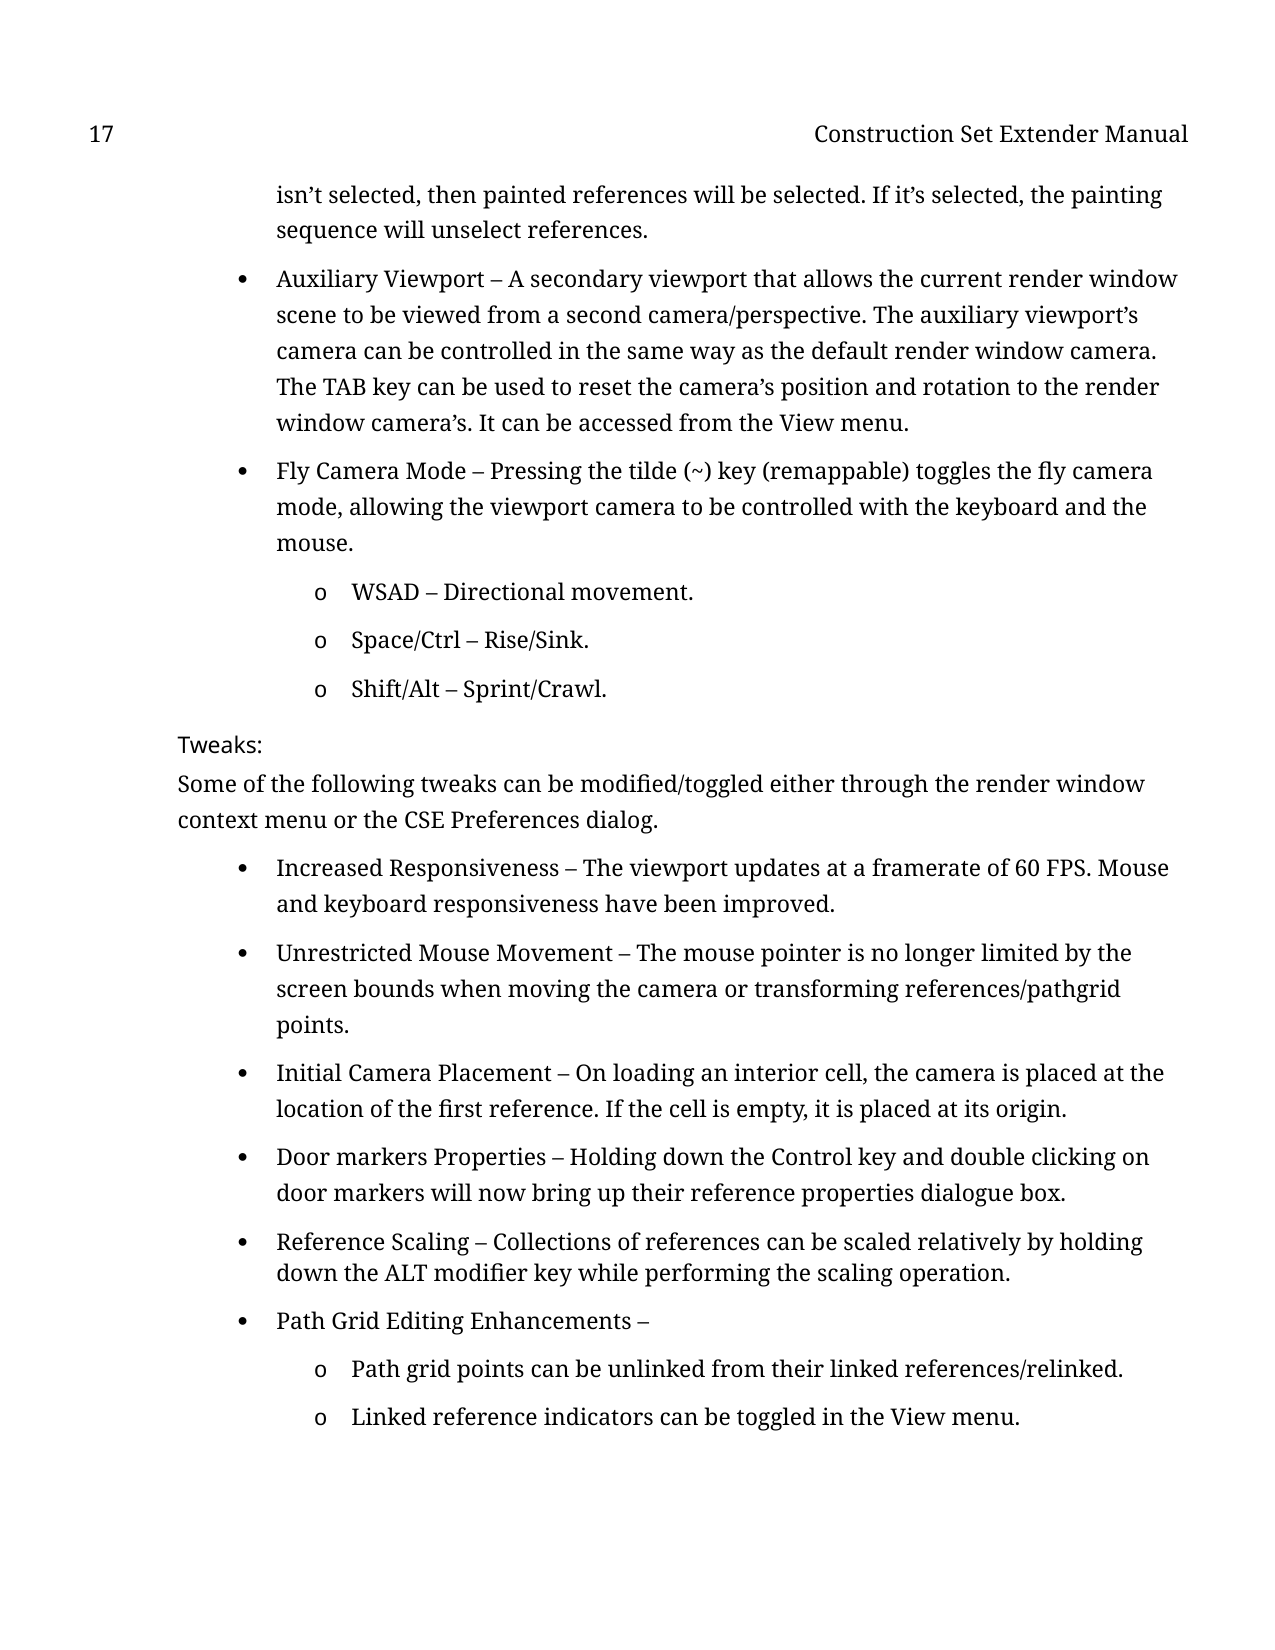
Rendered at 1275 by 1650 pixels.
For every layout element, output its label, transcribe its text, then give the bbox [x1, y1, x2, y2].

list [238, 178, 1186, 246]
list WSAD – Directional movement. [313, 575, 1186, 607]
list Linked reference indicators can be toggled in the View menu. [313, 1401, 1186, 1432]
list Path Grid Editing Enhancements – [238, 1305, 1186, 1336]
list Increased Responsiveness – The viewport updates at a framerate of 60 FPS. Mouse and keyboard responsiveness have been improved. [238, 852, 1186, 919]
subtitle Tweaks: [177, 729, 1186, 761]
list Shift/Alt – Sprint/Crawl. [313, 672, 1186, 704]
list Door markers Properties – Holding down the Control key and double clicking on door markers will now bring up their reference properties dialogue box. [238, 1141, 1186, 1208]
list Path grid points can be unlinked from their linked references/relinked. [313, 1353, 1186, 1384]
list Initial Camera Placement – On loading an interior cell, the camera is placed at the location of the first reference. If the cell is empty, it is placed at its origin. [238, 1057, 1186, 1124]
list Fly Camera Mode – Pressing the tilde (~) key (remappable) toggles the fly camera mode, allowing the viewport camera to be controlled with the keyboard and the mouse. [238, 455, 1186, 558]
list Reference Scaling – Collections of references can be scaled relatively by holding down the ALT modifier key while performing the scaling operation. [238, 1226, 1186, 1288]
list Unrestricted Mouse Movement – The mouse pointer is no longer limited by the screen bounds when moving the camera or transforming references/pathgrid points. [238, 937, 1186, 1040]
list Space/Ctrl – Rise/Sink. [313, 624, 1186, 655]
list Auxiliary Viewport – A secondary viewport that allows the current render window scene to be viewed from a second camera/perspective. The auxiliary viewport’s camera can be controlled in the same way as the default render window camera. The TAB key can be used to reset the camera’s position and rotation to the render window camera’s. It can be accessed from the View menu. [238, 263, 1186, 438]
text Some of the following tweaks can be modified/toggled either through the render window context menu or the CSE Preferences dialog. [177, 768, 1186, 835]
